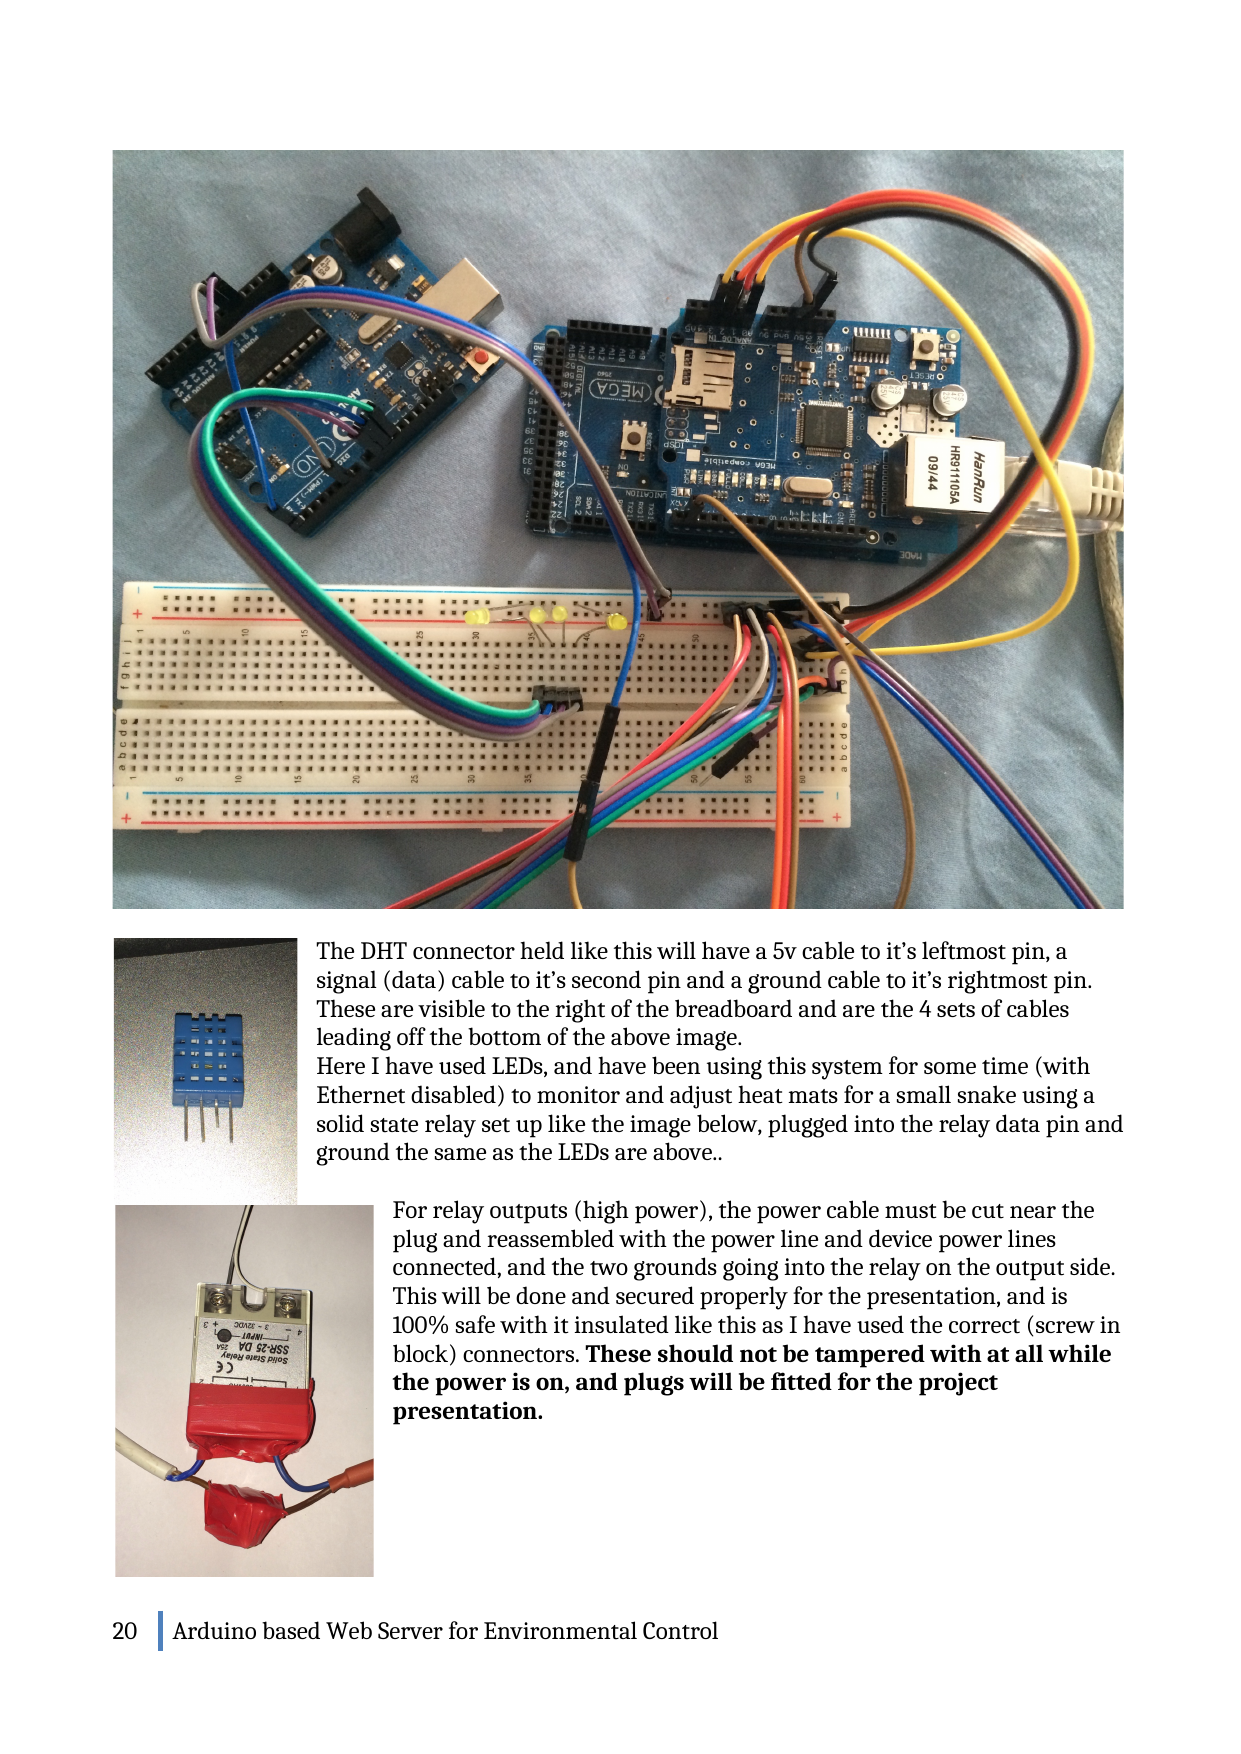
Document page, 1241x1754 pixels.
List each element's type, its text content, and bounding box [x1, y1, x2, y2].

text The DHT connector held like this will have a 5v cable to it’s leftmost pin, a signal (data) cable to it’s second pin and a ground cable to it’s rightmost pin. These are visible to the right of the breadboard and are the 4 sets of cables leading off the bottom of the above image. [112, 937, 1128, 1052]
picture [113, 938, 374, 1576]
picture [112, 150, 1124, 909]
text Here I have used LEDs, and have been using this system for some time (with Ethernet disabled) to monitor and adjust heat mats for a small snake using a solid state relay set up like the image below, plugged into the relay data pin and ground the same as the LEDs are above.. [298, 1052, 1128, 1167]
text For relay outputs (high power), the power cable must be cut near the plug and reassembled with the power line and device power lines connected, and the two grounds going into the relay on the output side. This will be done and secured properly for the presentation, and is 100% safe with it insulated like this as I have used the correct (screw in block) connectors. These should not be tampered with at all while the power is on, and plugs will be fitted for the project presentation. [298, 1196, 1128, 1426]
